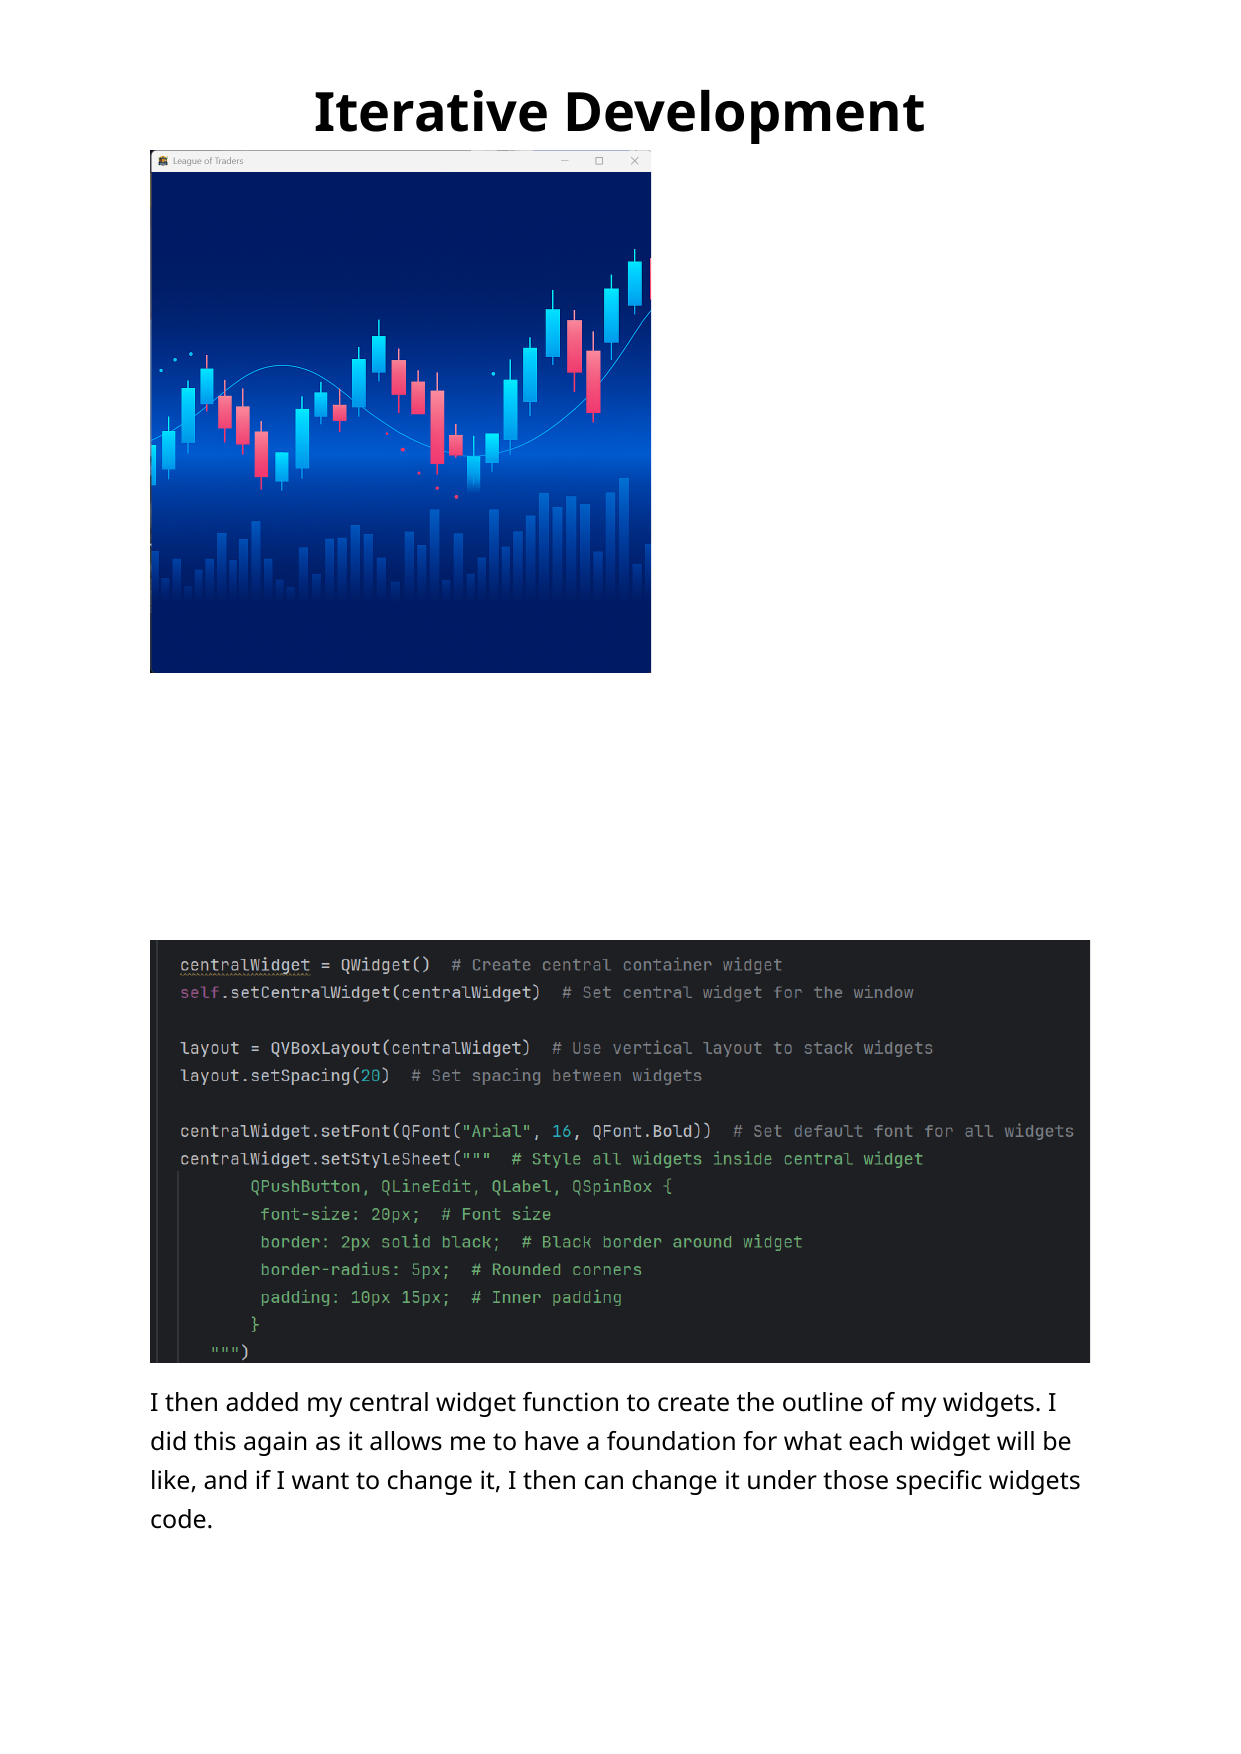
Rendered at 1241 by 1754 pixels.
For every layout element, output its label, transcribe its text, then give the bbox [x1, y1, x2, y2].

picture [150, 150, 652, 673]
picture [150, 940, 1091, 1363]
text I then added my central widget function to create the outline of my widgets. I did this again as it allows me to have a foundation for what each widget will be like, and if I want to change it, I then can change it under those specific widgets code. [150, 1384, 1090, 1536]
